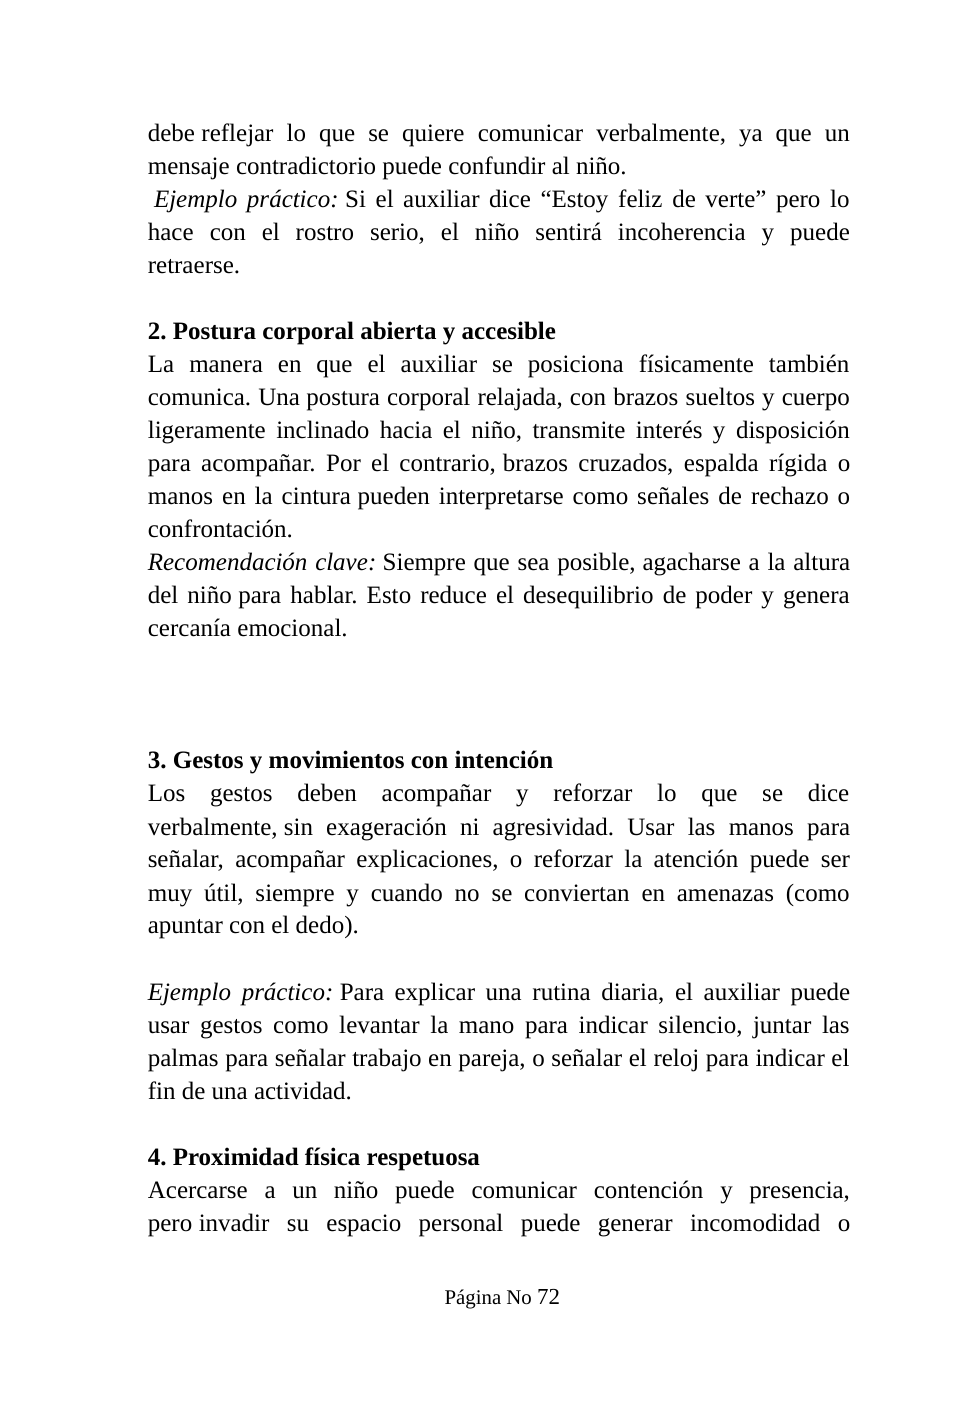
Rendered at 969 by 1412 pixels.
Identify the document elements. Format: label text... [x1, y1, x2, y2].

text La manera en que el auxiliar se posiciona físicamente también comunica. Una postura corporal relajada, con brazos sueltos y cuerpo ligeramente inclinado hacia el niño, transmite interés y disposición para acompañar. Por el contrario, brazos cruzados, espalda rígida o manos en la cintura pueden interpretarse como señales de rechazo o confrontación. [148, 349, 851, 543]
text Ejemplo práctico: Para explicar una rutina diaria, el auxiliar puede usar gestos como levantar la mano para indicar silencio, juntar las palmas para señalar trabajo en pareja, o señalar el reloj para indicar el fin de una actividad. [148, 977, 851, 1104]
text 3. Gestos y movimientos con intención [148, 746, 851, 774]
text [148, 1175, 851, 1237]
text Ejemplo práctico: Si el auxiliar dice “Estoy feliz de verte” pero lo hace con el rostro serio, el niño sentirá incoherencia y puede retraerse. [148, 184, 851, 279]
text Los gestos deben acompañar y reforzar lo que se dice verbalmente, sin exageración ni agresividad. Usar las manos para señalar, acompañar explicaciones, o reforzar la atención puede ser muy útil, siempre y cuando no se conviertan en amenazas (como apuntar con el dedo). [148, 778, 851, 939]
text 4. Proximidad física respetuosa [148, 1142, 851, 1171]
text 2. Postura corporal abierta y accesible [148, 316, 851, 345]
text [148, 118, 851, 180]
text Recomendación clave: Siempre que sea posible, agacharse a la altura del niño para hablar. Esto reduce el desequilibrio de poder y genera cercanía emocional. [148, 547, 851, 642]
